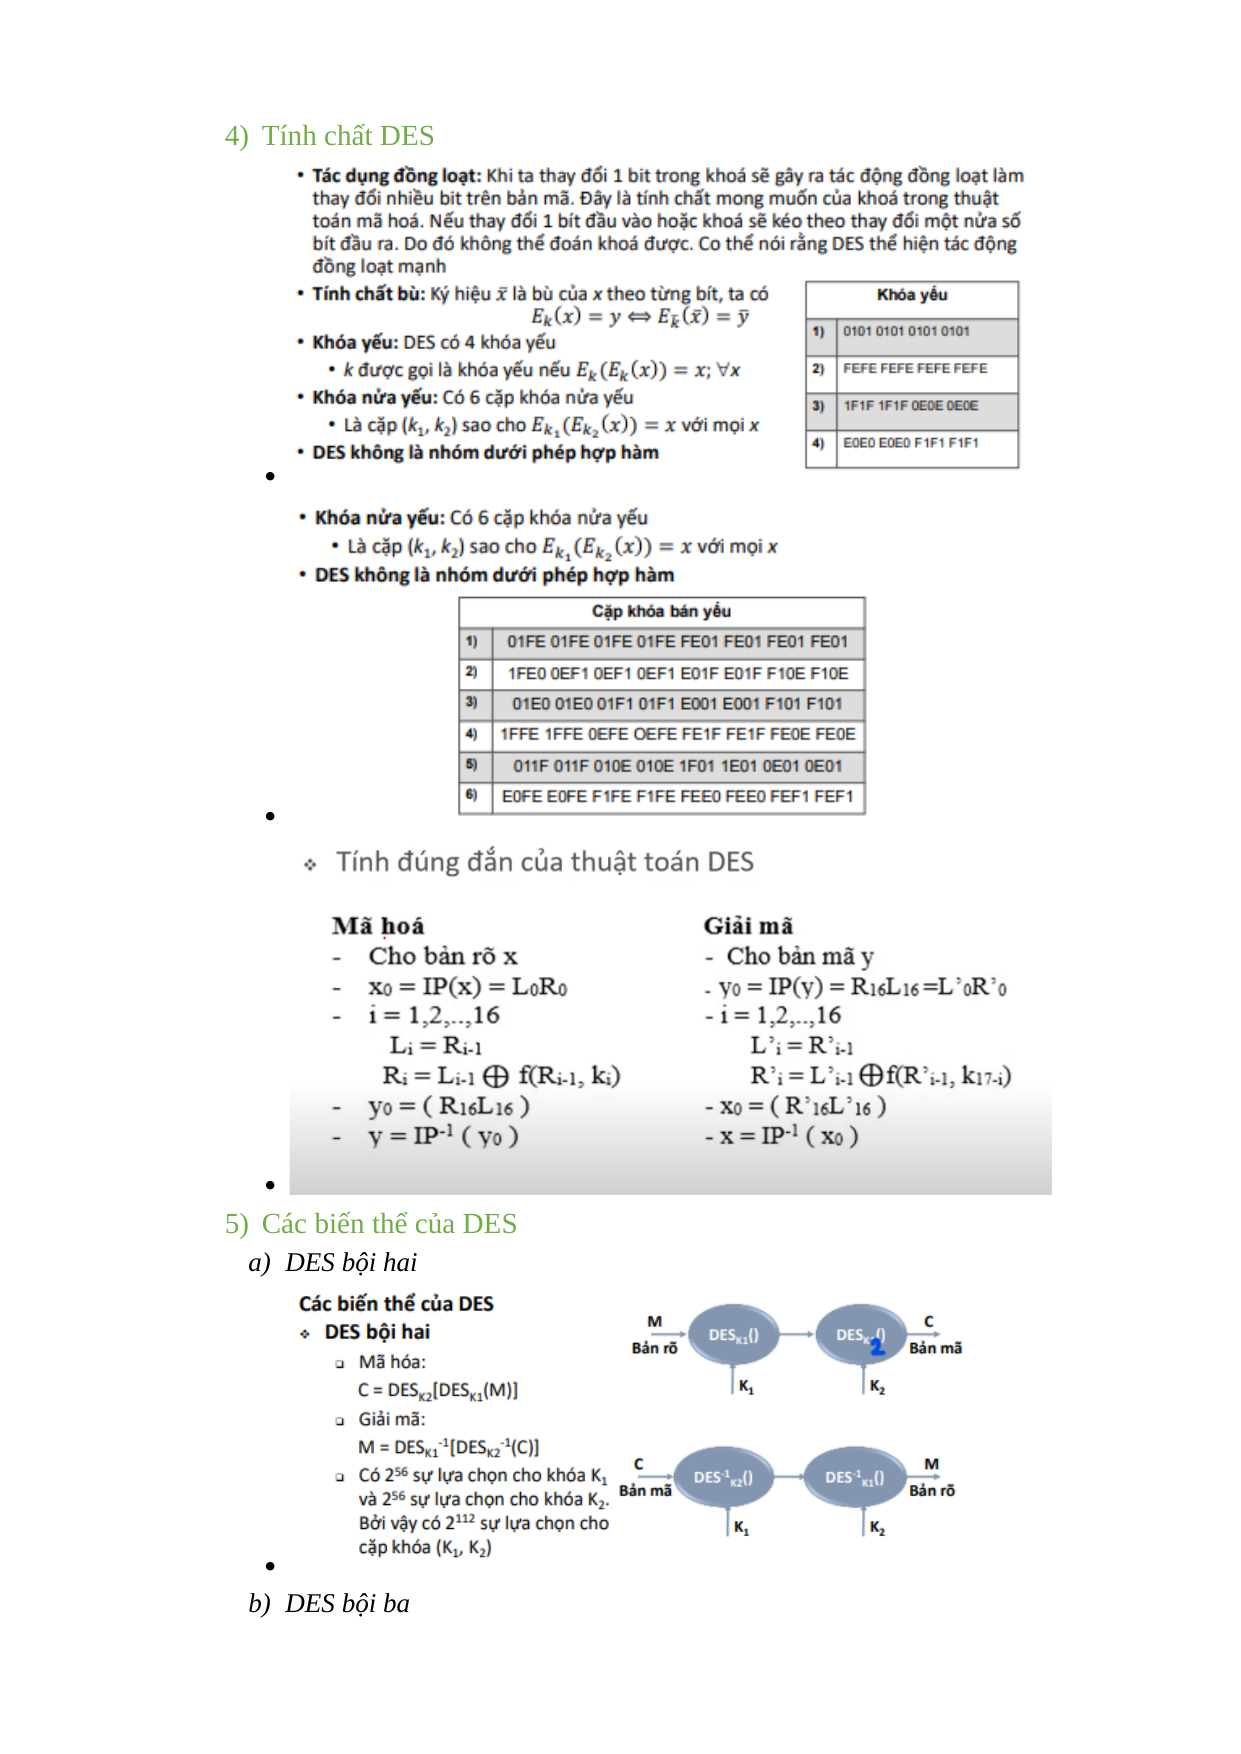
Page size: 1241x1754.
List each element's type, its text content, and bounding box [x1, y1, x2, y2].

picture [289, 836, 1052, 1195]
subtitle DES bội hai [248, 1246, 1063, 1277]
subtitle Các biến thể của DES [224, 1206, 1063, 1239]
picture [289, 496, 897, 826]
subtitle Tính chất DES [224, 118, 1063, 152]
picture [289, 158, 1042, 485]
subtitle DES bội ba [248, 1587, 1063, 1618]
picture [289, 1283, 974, 1576]
